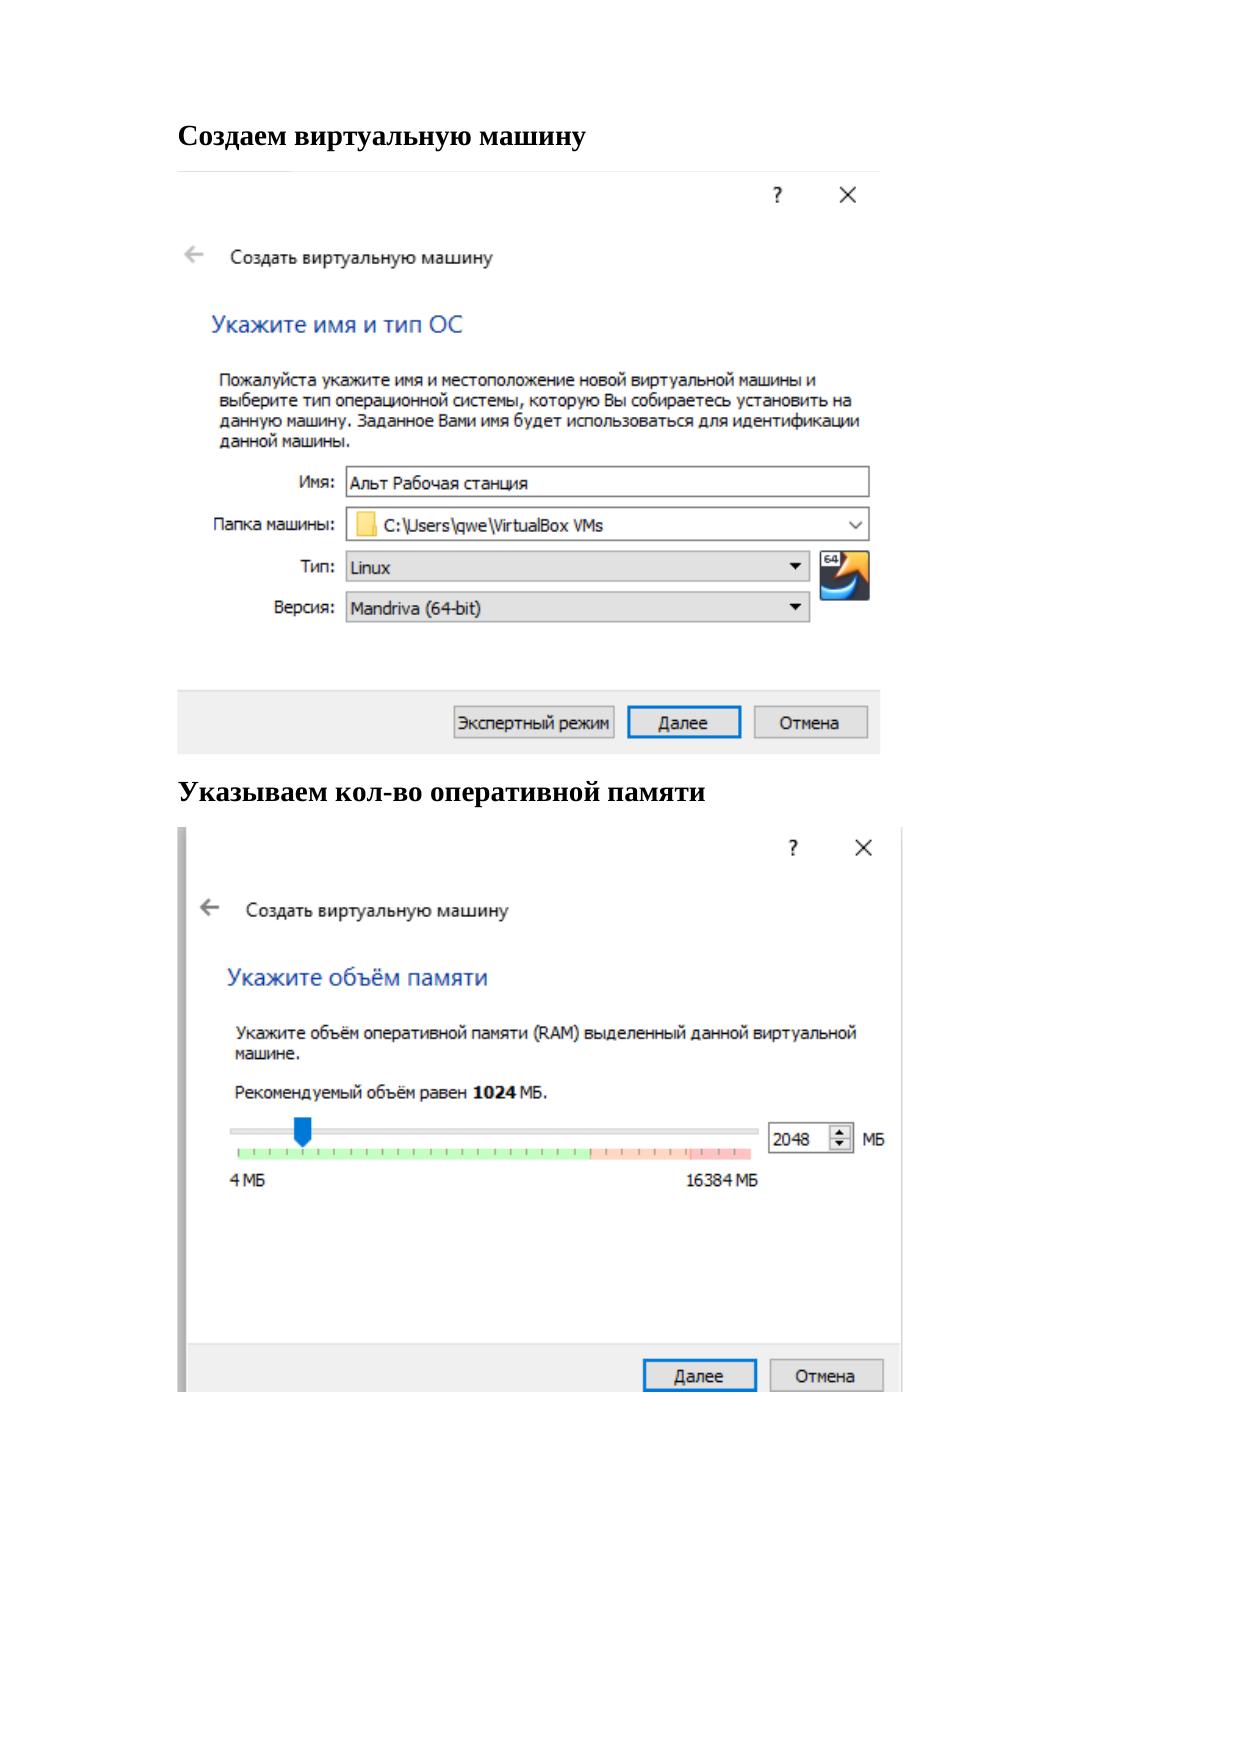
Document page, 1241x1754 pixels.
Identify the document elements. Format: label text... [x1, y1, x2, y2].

picture [177, 171, 881, 756]
text Указываем кол-во оперативной памяти [177, 774, 1152, 808]
text Создаем виртуальную машину [177, 118, 1152, 152]
picture [177, 827, 903, 1392]
